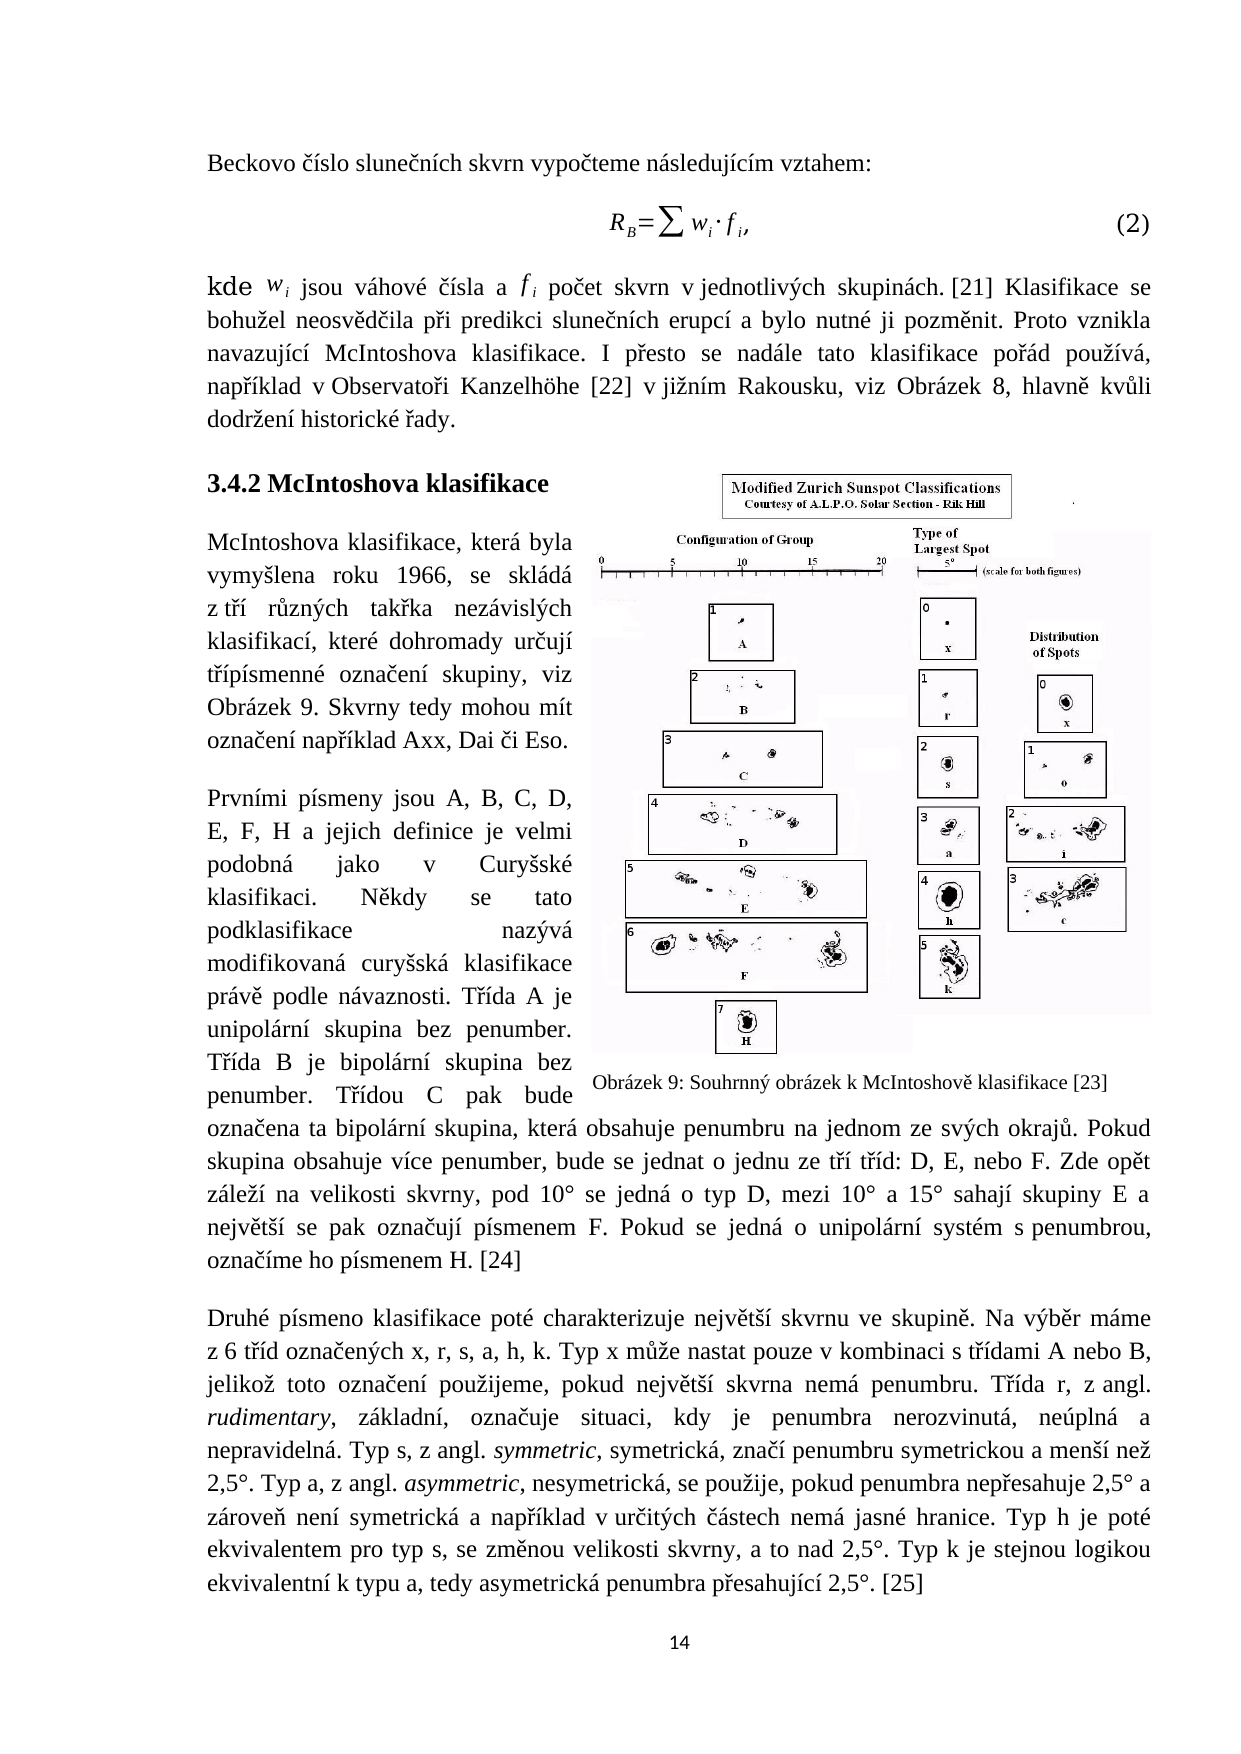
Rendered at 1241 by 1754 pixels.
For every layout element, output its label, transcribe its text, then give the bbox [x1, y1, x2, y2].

text Druhé písmeno klasifikace poté charakterizuje největší skvrnu ve skupině. Na výběr máme z 6 tříd označených x, r, s, a, h, k. Typ x může nastat pouze v kombinaci s třídami A nebo B, jelikož toto označení použijeme, pokud největší skvrna nemá penumbru. Třída r, z angl. rudimentary, základní, označuje situaci, kdy je penumbra nerozvinutá, neúplná a nepravidelná. Typ s, z angl. symmetric, symetrická, značí penumbru symetrickou a menší než 2,5°. Typ a, z angl. asymmetric, nesymetrická, se použije, pokud penumbra nepřesahuje 2,5° a zároveň není symetrická a například v určitých částech nemá jasné hranice. Typ h je poté ekvivalentem pro typ s, se změnou velikosti skvrny, a to nad 2,5°. Typ k je stejnou logikou ekvivalentní k typu a, tedy asymetrická penumbra přesahující 2,5°. [25] [207, 1303, 1152, 1596]
text Pro možnost lepšího analytického zkoumání se jednotlivým kategoriím přidává váhové číslo a po součtu všech těchto čísel jednotlivých skvrn dostaneme Beckovo číslo slunečních skvrn. Jednotlivé váhy kategorií jsou: A = 4; B = 4; C = 8; D = 18; E = 25; F = 36; G = 50; H = 44; J = 37.Beckovo číslo slunečních skvrn vypočteme následujícím vztahem: [207, 148, 1152, 176]
text kde jsou váhové čísla a počet skvrn v jednotlivých skupinách. [21] Klasifikace se bohužel neosvědčila při predikci slunečních erupcí a bylo nutné ji pozměnit. Proto vznikla navazující McIntoshova klasifikace. I přesto se nadále tato klasifikace pořád používá, například v Observatoři Kanzelhöhe [22] v jižním Rakousku, viz Obrázek 8, hlavně kvůli dodržení historické řady. [207, 270, 1152, 433]
picture [591, 468, 1152, 1063]
subtitle McIntoshova klasifikace [207, 467, 1152, 498]
text Prvními písmeny jsou A, B, C, D, E, F, H a jejich definice je velmi podobná jako v Curyšské klasifikaci. Někdy se tato podklasifikace nazývá modifikovaná curyšská klasifikace právě podle návaznosti. Třída A je unipolární skupina bez penumber. Třída B je bipolární skupina bez penumber. Třídou C pak bude označena ta bipolární skupina, která obsahuje penumbru na jednom ze svých okrajů. Pokud skupina obsahuje více penumber, bude se jednat o jednu ze tří tříd: D, E, nebo F. Zde opět záleží na velikosti skvrny, pod 10° se jedná o typ D, mezi 10° a 15° sahají skupiny E a největší se pak označují písmenem F. Pokud se jedná o unipolární systém s penumbrou, označíme ho písmenem H. [24] [207, 783, 1152, 1274]
text McIntoshova klasifikace, která byla vymyšlena roku 1966, se skládá z tří různých takřka nezávislých klasifikací, které dohromady určují třípísmenné označení skupiny, viz Obrázek 9. Skvrny tedy mohou mít označení například Axx, Dai či Eso. [207, 527, 591, 754]
text , (2) [207, 206, 1152, 240]
